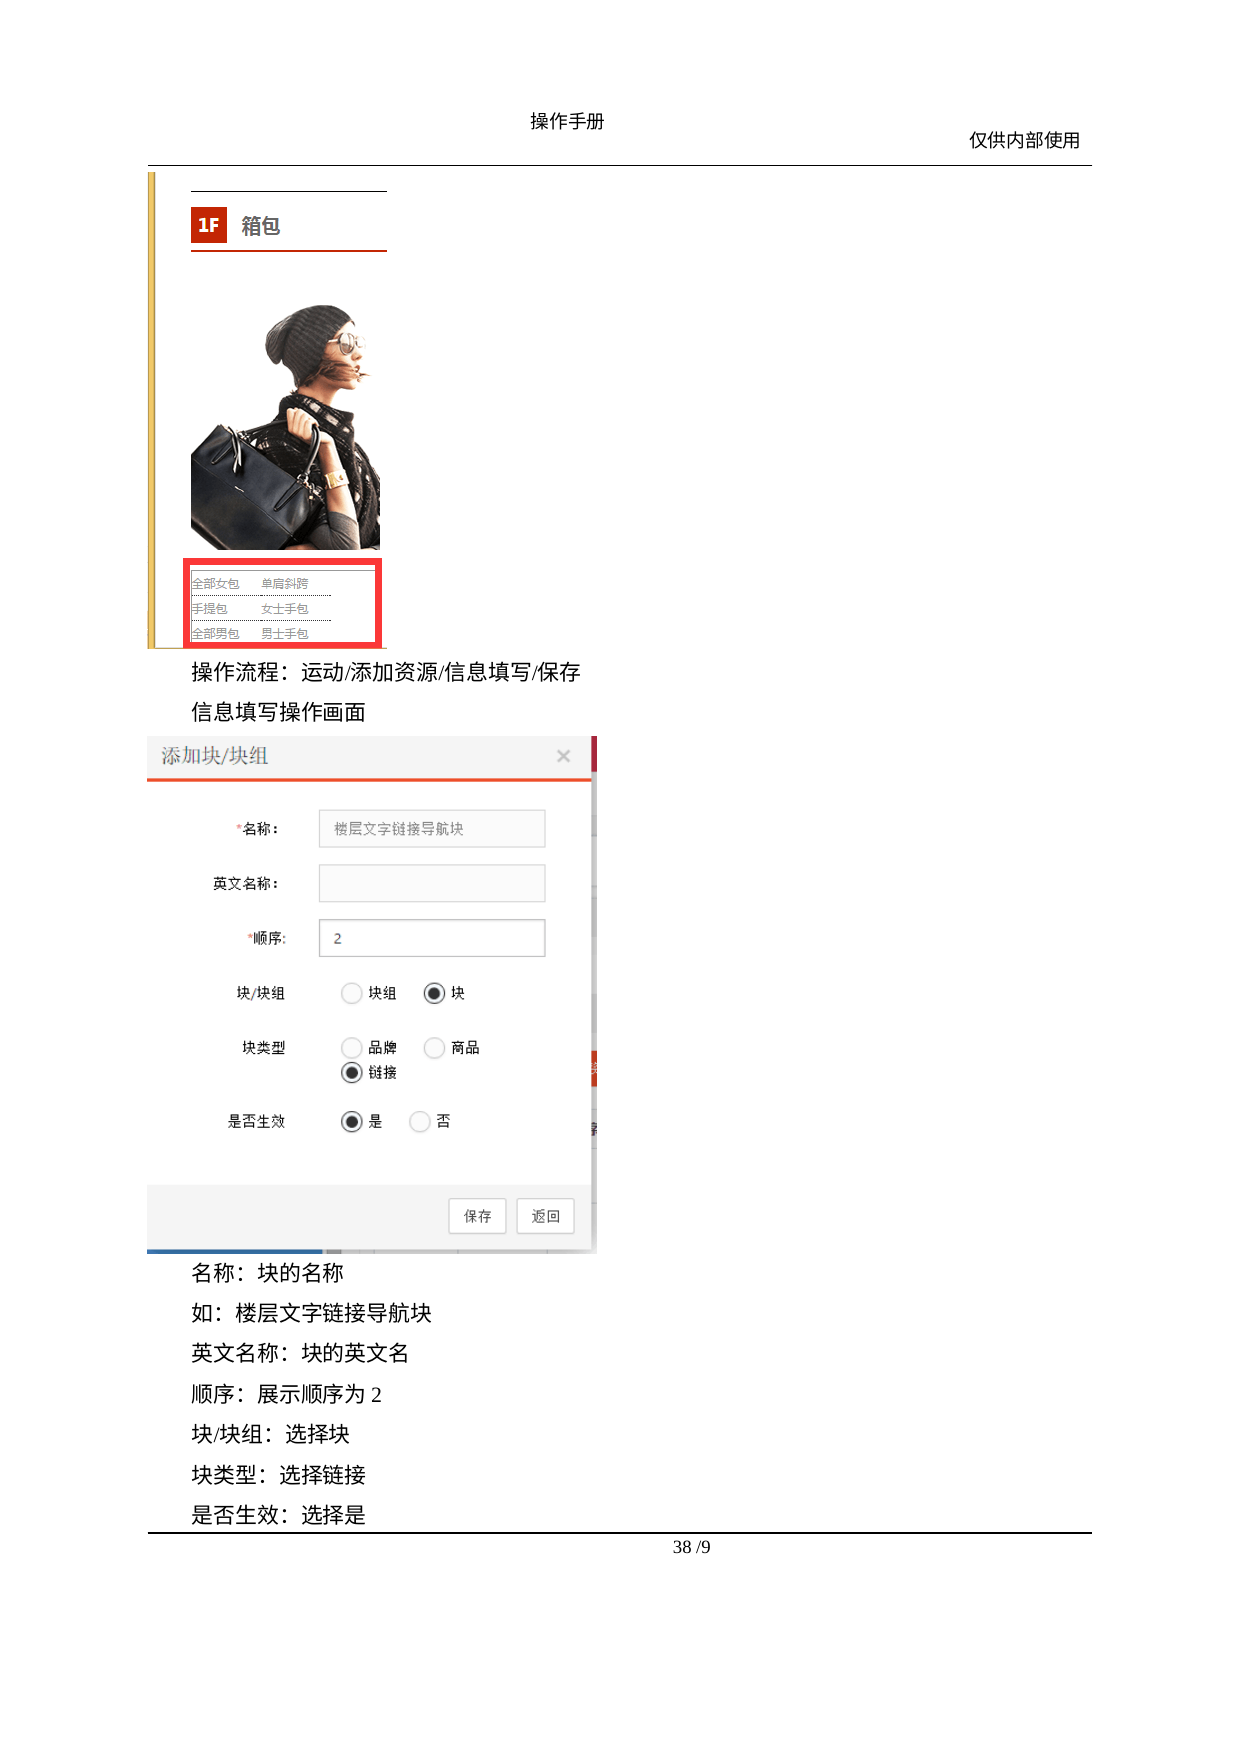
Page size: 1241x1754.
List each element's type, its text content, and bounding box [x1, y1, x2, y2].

text 是否生效：选择是 [148, 1498, 1092, 1530]
picture [147, 172, 387, 649]
text 操作流程：运动/添加资源/信息填写/保存 [148, 654, 1092, 687]
text 如：楼层文字链接导航块 [148, 1296, 1092, 1328]
text 块/块组：选择块 [148, 1417, 1092, 1449]
text 信息填写操作画面 [148, 695, 1092, 727]
text 名称：块的名称 [148, 1255, 1092, 1288]
text 块类型：选择链接 [148, 1457, 1092, 1490]
picture [147, 736, 597, 1254]
text 顺序：展示顺序为2 [148, 1376, 1092, 1409]
text 英文名称：块的英文名 [148, 1336, 1092, 1368]
